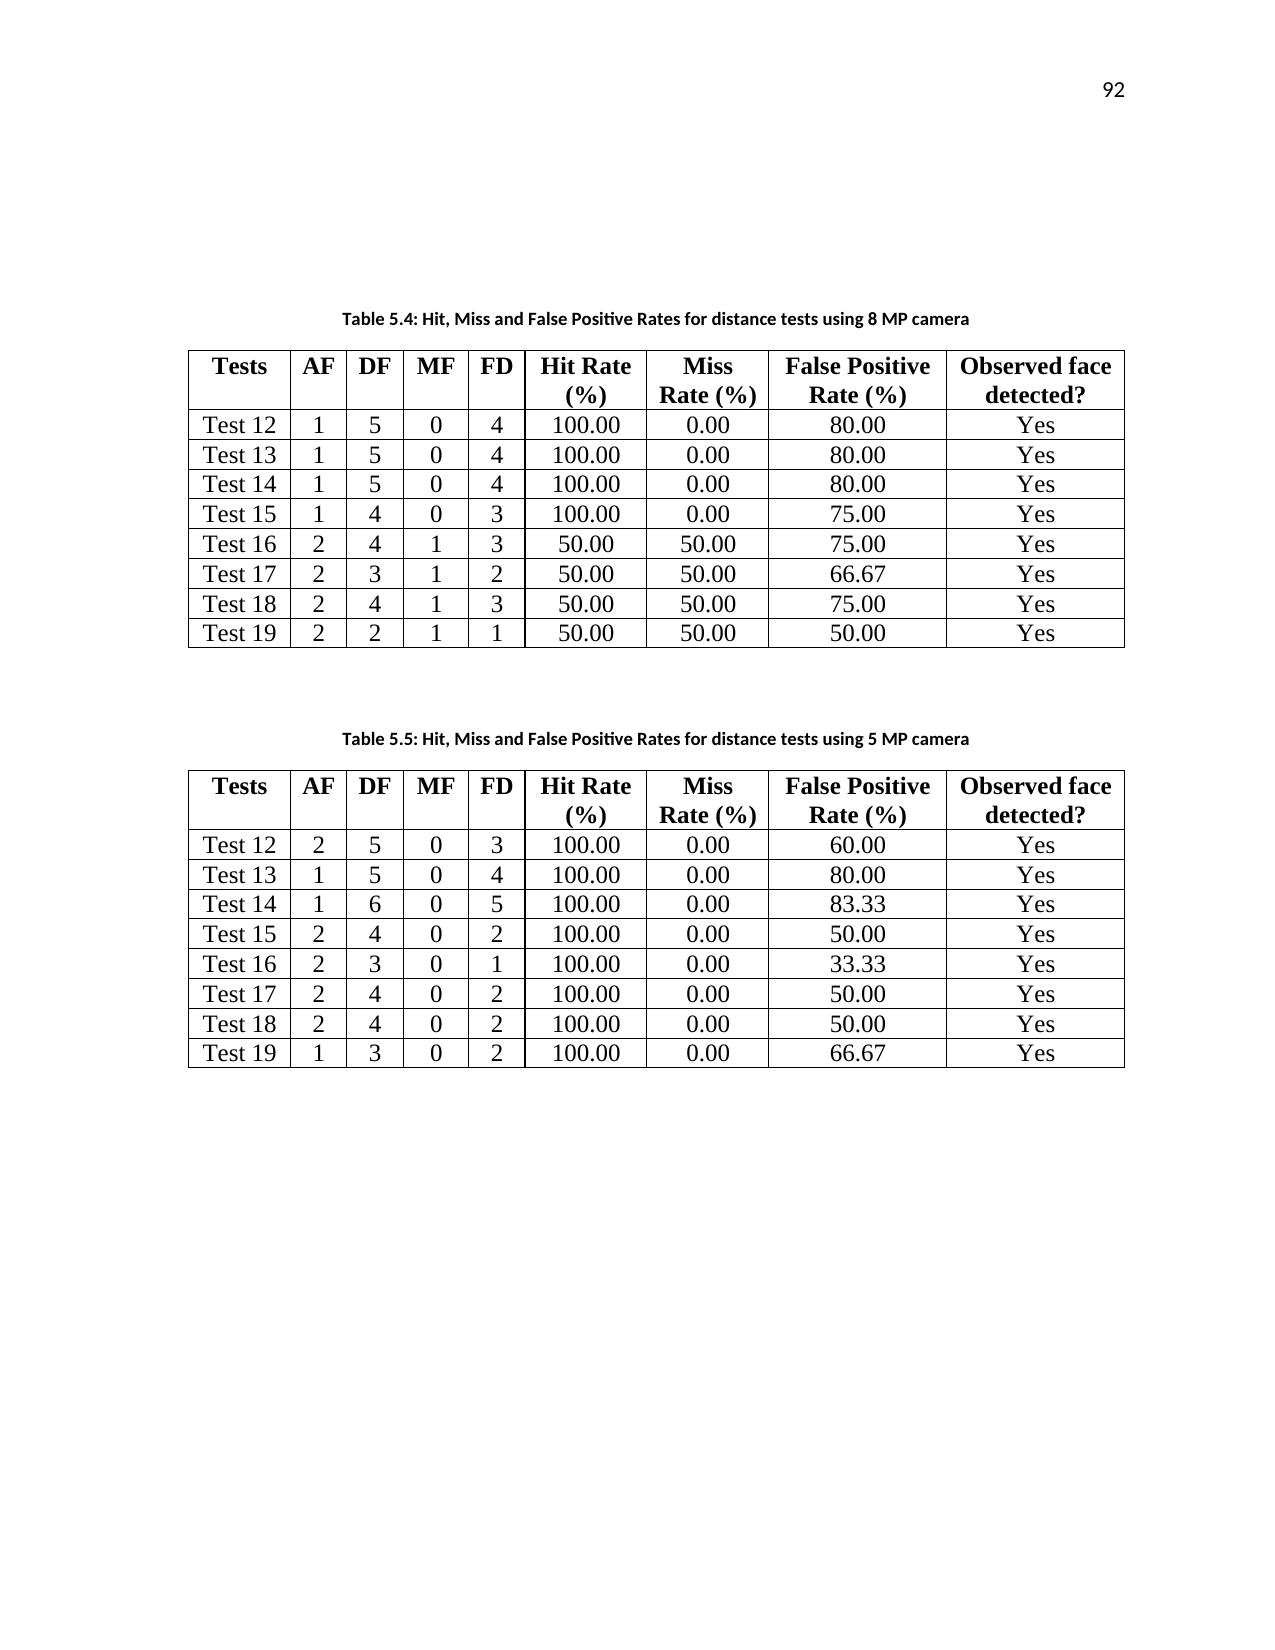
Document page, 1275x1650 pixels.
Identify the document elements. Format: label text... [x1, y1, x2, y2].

table_cell Test 19 [189, 619, 290, 647]
table_cell 4 [347, 919, 403, 948]
table_cell 2 [291, 619, 346, 647]
table_cell Yes [947, 890, 1124, 918]
table_cell 100.00 [526, 499, 646, 528]
table_cell Yes [947, 979, 1124, 1008]
table_cell Yes [947, 860, 1124, 888]
table_cell 100.00 [526, 1039, 646, 1067]
table_cell 0.00 [647, 949, 768, 978]
text Table 5.5: Hit, Miss and False Positive Rates for distance tests using 5 MP camera [187, 727, 1125, 749]
table_cell 3 [469, 589, 524, 617]
table_cell 75.00 [769, 529, 946, 558]
table_cell 2 [469, 979, 524, 1008]
table_cell 80.00 [769, 410, 946, 439]
table_cell 6 [347, 890, 403, 918]
table_cell Yes [947, 529, 1124, 558]
table_cell 75.00 [769, 499, 946, 528]
table_header Hit Rate (%) [526, 351, 646, 409]
table_cell 0.00 [647, 470, 768, 498]
table_cell 3 [469, 830, 524, 859]
table_cell 100.00 [526, 890, 646, 918]
table_cell Test 16 [189, 529, 290, 558]
table_header FD [469, 351, 524, 409]
table_cell 100.00 [526, 440, 646, 468]
table_cell 2 [469, 1009, 524, 1037]
table_cell Test 14 [189, 890, 290, 918]
table_cell Yes [947, 1009, 1124, 1037]
table_cell 5 [347, 830, 403, 859]
table_cell Test 12 [189, 830, 290, 859]
table_cell 0 [404, 890, 468, 918]
table_header Miss Rate (%) [647, 771, 768, 829]
table_header DF [347, 351, 403, 409]
table_cell 4 [347, 1009, 403, 1037]
table_cell 100.00 [526, 949, 646, 978]
table_cell Test 12 [189, 410, 290, 439]
table_cell 50.00 [526, 589, 646, 617]
table_cell 4 [469, 440, 524, 468]
table_cell 0.00 [647, 1039, 768, 1067]
table_cell 0 [404, 979, 468, 1008]
table_cell 80.00 [769, 440, 946, 468]
table_cell 2 [291, 559, 346, 588]
table_cell 1 [291, 440, 346, 468]
table_cell Test 13 [189, 440, 290, 468]
table_cell 50.00 [647, 529, 768, 558]
table_cell 0 [404, 440, 468, 468]
table_cell 100.00 [526, 470, 646, 498]
table_cell 2 [291, 529, 346, 558]
table_cell Test 18 [189, 1009, 290, 1037]
table_cell 4 [347, 529, 403, 558]
table_cell 0.00 [647, 1009, 768, 1037]
table_cell Test 19 [189, 1039, 290, 1067]
table_header Tests [189, 351, 290, 409]
table_cell 100.00 [526, 919, 646, 948]
table_cell 100.00 [526, 410, 646, 439]
table_cell 1 [291, 1039, 346, 1067]
table_cell 4 [347, 979, 403, 1008]
table_cell Test 18 [189, 589, 290, 617]
table_header AF [291, 771, 346, 829]
table_cell 1 [291, 499, 346, 528]
text Table 5.4: Hit, Miss and False Positive Rates for distance tests using 8 MP camera [187, 307, 1125, 329]
table_cell Yes [947, 919, 1124, 948]
table_cell Test 16 [189, 949, 290, 978]
table_cell 50.00 [769, 619, 946, 647]
table_cell Yes [947, 440, 1124, 468]
table_cell 2 [469, 559, 524, 588]
table_cell Yes [947, 949, 1124, 978]
table_cell 80.00 [769, 470, 946, 498]
table_header Observed face detected? [947, 351, 1124, 409]
table_header Tests [189, 771, 290, 829]
table_cell 0.00 [647, 890, 768, 918]
table_cell 66.67 [769, 1039, 946, 1067]
table_header FD [469, 771, 524, 829]
table_cell Test 15 [189, 919, 290, 948]
table_cell 1 [404, 619, 468, 647]
table_cell 0 [404, 410, 468, 439]
table_cell 1 [404, 529, 468, 558]
table_cell 1 [469, 949, 524, 978]
table_cell 50.00 [769, 979, 946, 1008]
table_cell 50.00 [647, 589, 768, 617]
table_cell Test 13 [189, 860, 290, 888]
table_cell 0.00 [647, 919, 768, 948]
table_cell 4 [347, 499, 403, 528]
table_cell 4 [469, 860, 524, 888]
table_cell 3 [347, 949, 403, 978]
table_cell 0.00 [647, 410, 768, 439]
table_cell 50.00 [647, 559, 768, 588]
table_cell Test 17 [189, 979, 290, 1008]
table_cell 100.00 [526, 979, 646, 1008]
table_cell Yes [947, 619, 1124, 647]
table_cell 5 [347, 440, 403, 468]
table_cell 4 [347, 589, 403, 617]
table_cell 0.00 [647, 499, 768, 528]
table_cell 1 [404, 559, 468, 588]
table_cell 50.00 [769, 1009, 946, 1037]
table_cell 1 [469, 619, 524, 647]
table_cell 100.00 [526, 830, 646, 859]
table_cell 2 [291, 919, 346, 948]
table_cell Yes [947, 410, 1124, 439]
table_cell 1 [291, 410, 346, 439]
table_cell 2 [291, 979, 346, 1008]
table_cell 83.33 [769, 890, 946, 918]
table_cell 3 [469, 529, 524, 558]
table_cell 50.00 [526, 619, 646, 647]
table_cell Yes [947, 559, 1124, 588]
table_cell 5 [347, 410, 403, 439]
table_cell Yes [947, 830, 1124, 859]
table_cell Test 15 [189, 499, 290, 528]
table_cell 0 [404, 919, 468, 948]
table_cell 0 [404, 499, 468, 528]
table_cell 0.00 [647, 979, 768, 1008]
table_header False Positive Rate (%) [769, 351, 946, 409]
table_cell 5 [347, 860, 403, 888]
table_header AF [291, 351, 346, 409]
table_cell 5 [347, 470, 403, 498]
table_cell 0 [404, 830, 468, 859]
table_cell 2 [291, 830, 346, 859]
table_cell 0 [404, 1039, 468, 1067]
table_cell 4 [469, 410, 524, 439]
table_header Hit Rate (%) [526, 771, 646, 829]
table_cell 4 [469, 470, 524, 498]
table_cell 2 [347, 619, 403, 647]
table_cell 100.00 [526, 1009, 646, 1037]
table_cell 2 [291, 1009, 346, 1037]
table_cell 0.00 [647, 860, 768, 888]
table_header MF [404, 351, 468, 409]
table_header DF [347, 771, 403, 829]
table_cell 2 [291, 949, 346, 978]
table_cell 1 [291, 470, 346, 498]
table_cell 2 [291, 589, 346, 617]
table_cell 0 [404, 949, 468, 978]
table_cell 60.00 [769, 830, 946, 859]
table_cell 0.00 [647, 830, 768, 859]
table_cell 1 [291, 890, 346, 918]
table_cell Yes [947, 499, 1124, 528]
table_cell 2 [469, 919, 524, 948]
table_header Observed face detected? [947, 771, 1124, 829]
table_cell 100.00 [526, 860, 646, 888]
table_cell Yes [947, 470, 1124, 498]
table_cell 0 [404, 470, 468, 498]
table_cell 0 [404, 1009, 468, 1037]
table_header Miss Rate (%) [647, 351, 768, 409]
table_cell 66.67 [769, 559, 946, 588]
table_cell 50.00 [769, 919, 946, 948]
table_header MF [404, 771, 468, 829]
table_header False Positive Rate (%) [769, 771, 946, 829]
table_cell 3 [347, 559, 403, 588]
table_cell 50.00 [526, 559, 646, 588]
table_cell 80.00 [769, 860, 946, 888]
table_cell 1 [404, 589, 468, 617]
table_cell 3 [469, 499, 524, 528]
table_cell 33.33 [769, 949, 946, 978]
table_cell Test 17 [189, 559, 290, 588]
table_cell Test 14 [189, 470, 290, 498]
table_cell 75.00 [769, 589, 946, 617]
table_cell 5 [469, 890, 524, 918]
table_cell 0.00 [647, 440, 768, 468]
table_cell 2 [469, 1039, 524, 1067]
table_cell 1 [291, 860, 346, 888]
table_cell 50.00 [526, 529, 646, 558]
table_cell 50.00 [647, 619, 768, 647]
table_cell 3 [347, 1039, 403, 1067]
table_cell 0 [404, 860, 468, 888]
table_cell Yes [947, 1039, 1124, 1067]
table_cell Yes [947, 589, 1124, 617]
